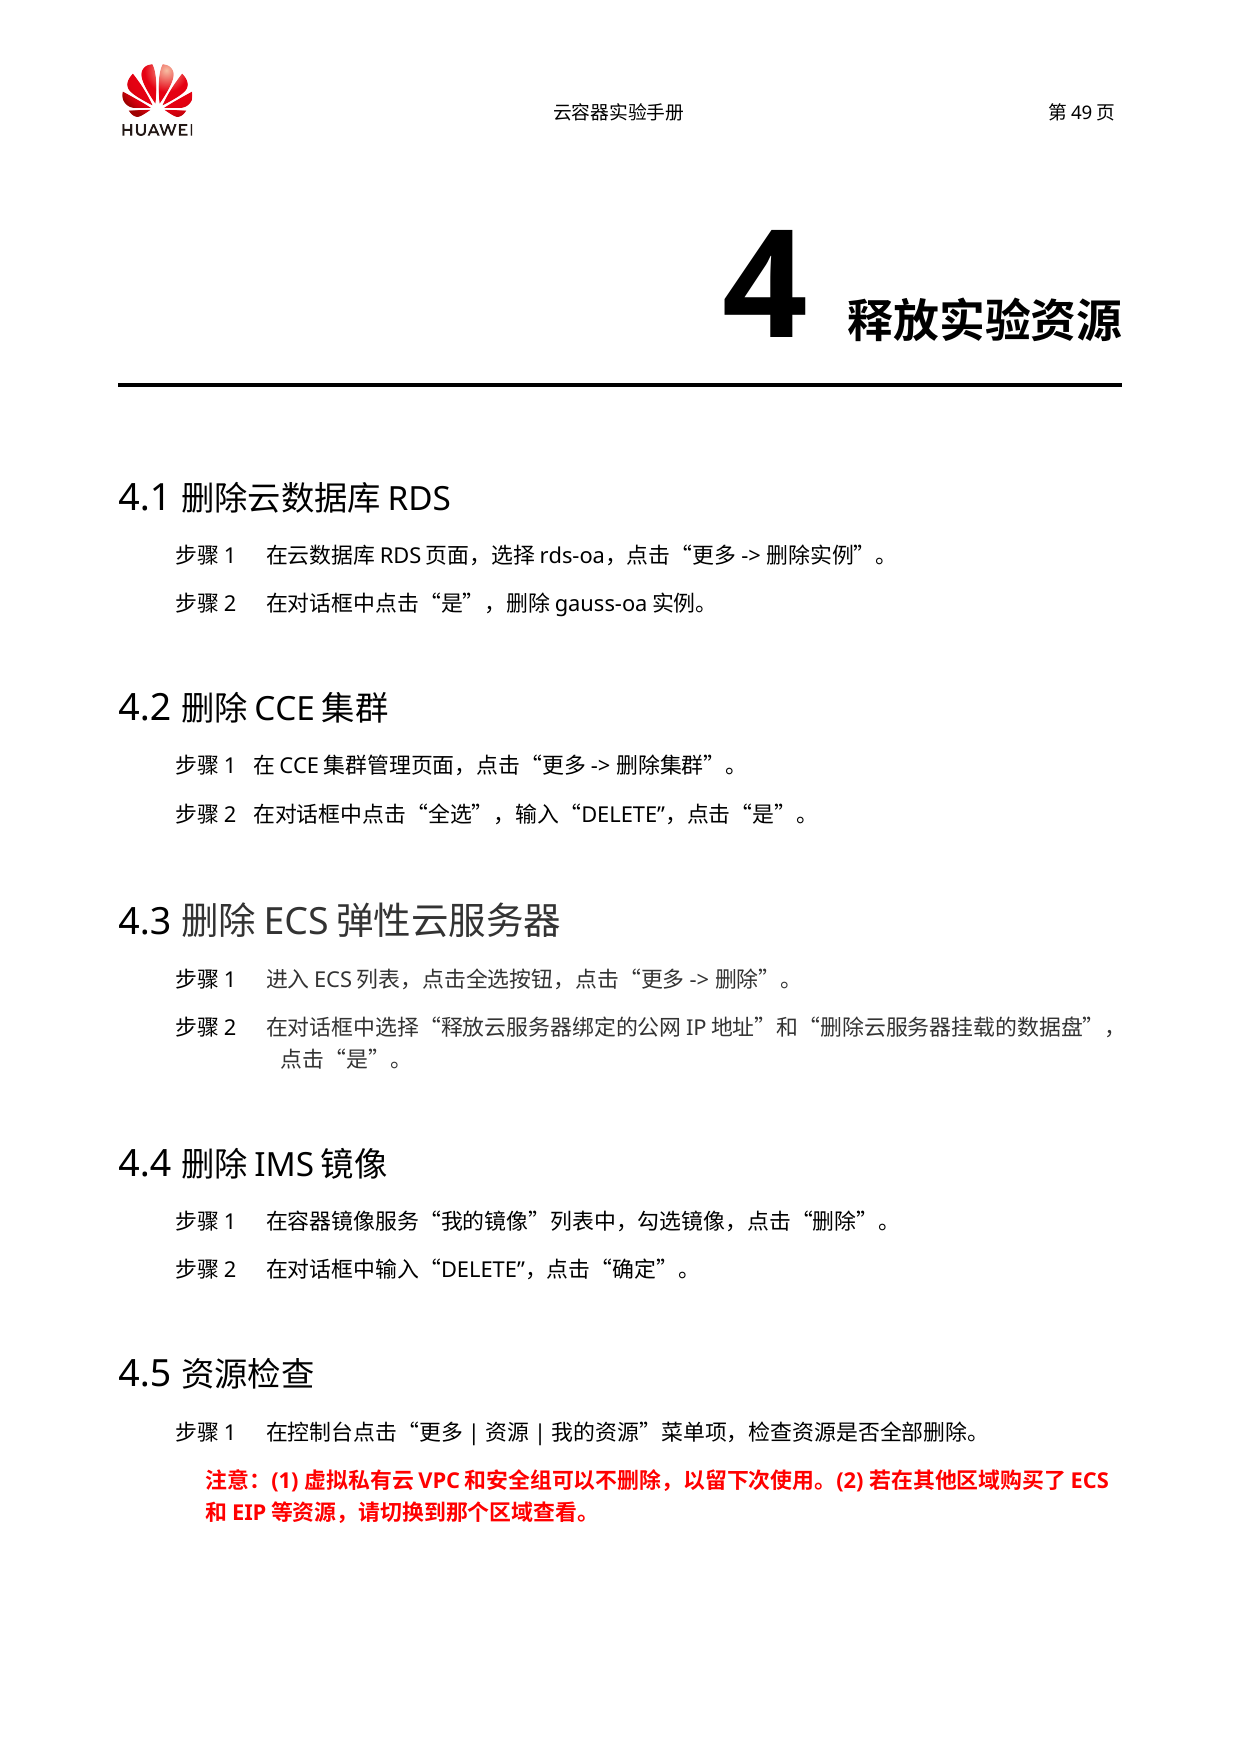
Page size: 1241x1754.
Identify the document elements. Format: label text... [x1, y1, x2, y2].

subtitle 删除CCE集群 [118, 680, 1122, 731]
text 在对话框中点击“是”，删除gauss-oa实例。 [236, 586, 1122, 618]
subtitle 删除ECS弹性云服务器 [118, 891, 1122, 945]
text 在控制台点击“更多 | 资源 | 我的资源”菜单项，检查资源是否全部删除。 [236, 1414, 1122, 1446]
text 在对话框中点击“全选”，输入“DELETE”，点击“是”。 [236, 797, 1122, 828]
text 在对话框中选择“释放云服务器绑定的公网IP地址”和“删除云服务器挂载的数据盘”，点击“是”。 [236, 1010, 1122, 1074]
text 在CCE集群管理页面，点击“更多 -> 删除集群”。 [236, 748, 1122, 780]
subtitle 删除IMS镜像 [118, 1136, 1122, 1187]
text 在容器镜像服务“我的镜像”列表中，勾选镜像，点击“删除”。 [236, 1204, 1122, 1236]
subtitle 资源检查 [118, 1347, 1122, 1398]
subtitle 删除云数据库RDS [118, 470, 1122, 521]
text 在对话框中输入“DELETE”，点击“确定”。 [236, 1252, 1122, 1284]
text 在云数据库RDS页面，选择rds-oa，点击“更多 -> 删除实例”。 [236, 538, 1122, 569]
text 进入ECS列表，点击全选按钮，点击“更多 -> 删除”。 [236, 962, 1122, 994]
subtitle 释放实验资源 [118, 177, 1122, 383]
text 注意：(1) 虚拟私有云VPC和安全组可以不删除，以留下次使用。(2) 若在其他区域购买了ECS和EIP等资源，请切换到那个区域查看。 [206, 1463, 1122, 1526]
picture [122, 64, 193, 136]
